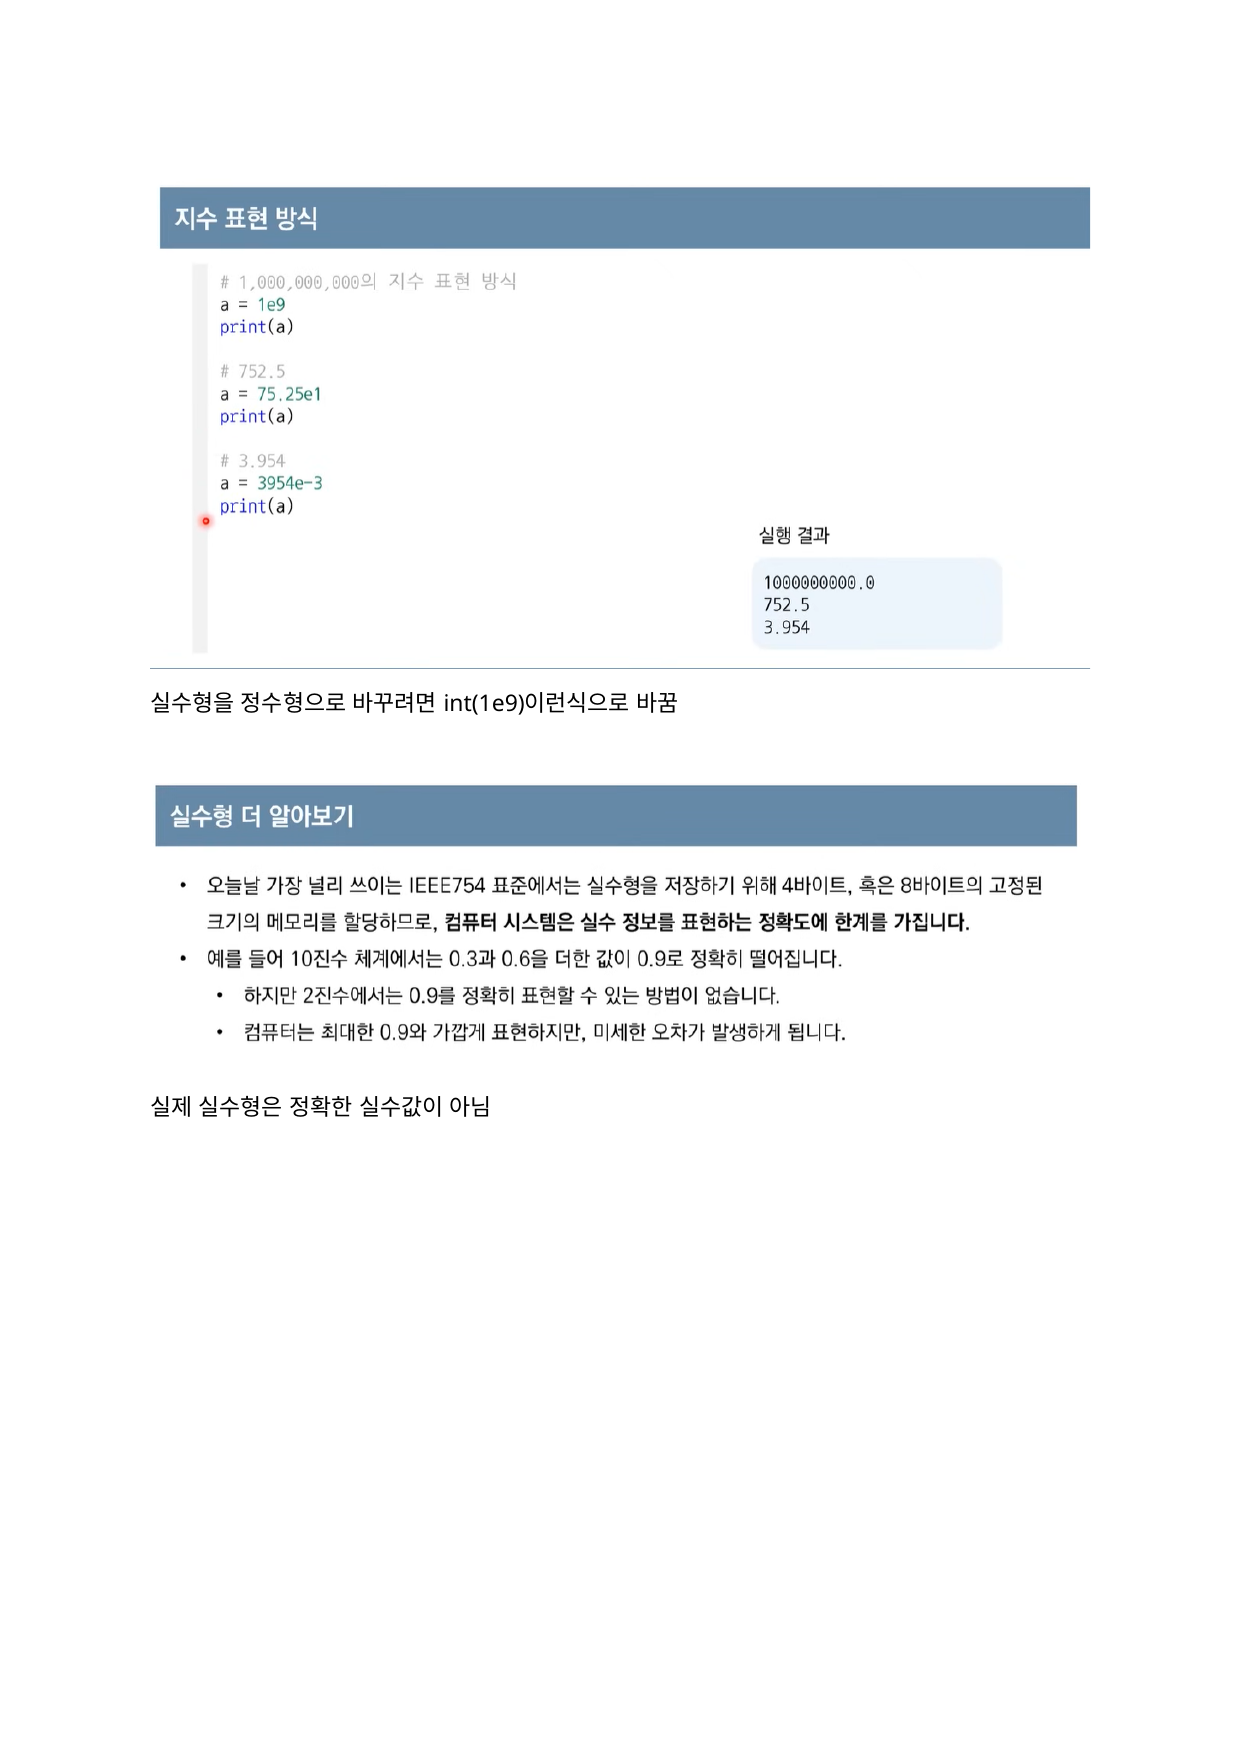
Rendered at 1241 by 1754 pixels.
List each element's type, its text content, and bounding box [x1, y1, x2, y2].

text 실제 실수형은 정확한 실수값이 아님 [150, 1089, 1090, 1122]
picture [150, 177, 1091, 669]
picture [150, 783, 1091, 1073]
text 실수형을 정수형으로 바꾸려면 int(1e9)이런식으로 바꿈 [150, 685, 1090, 719]
